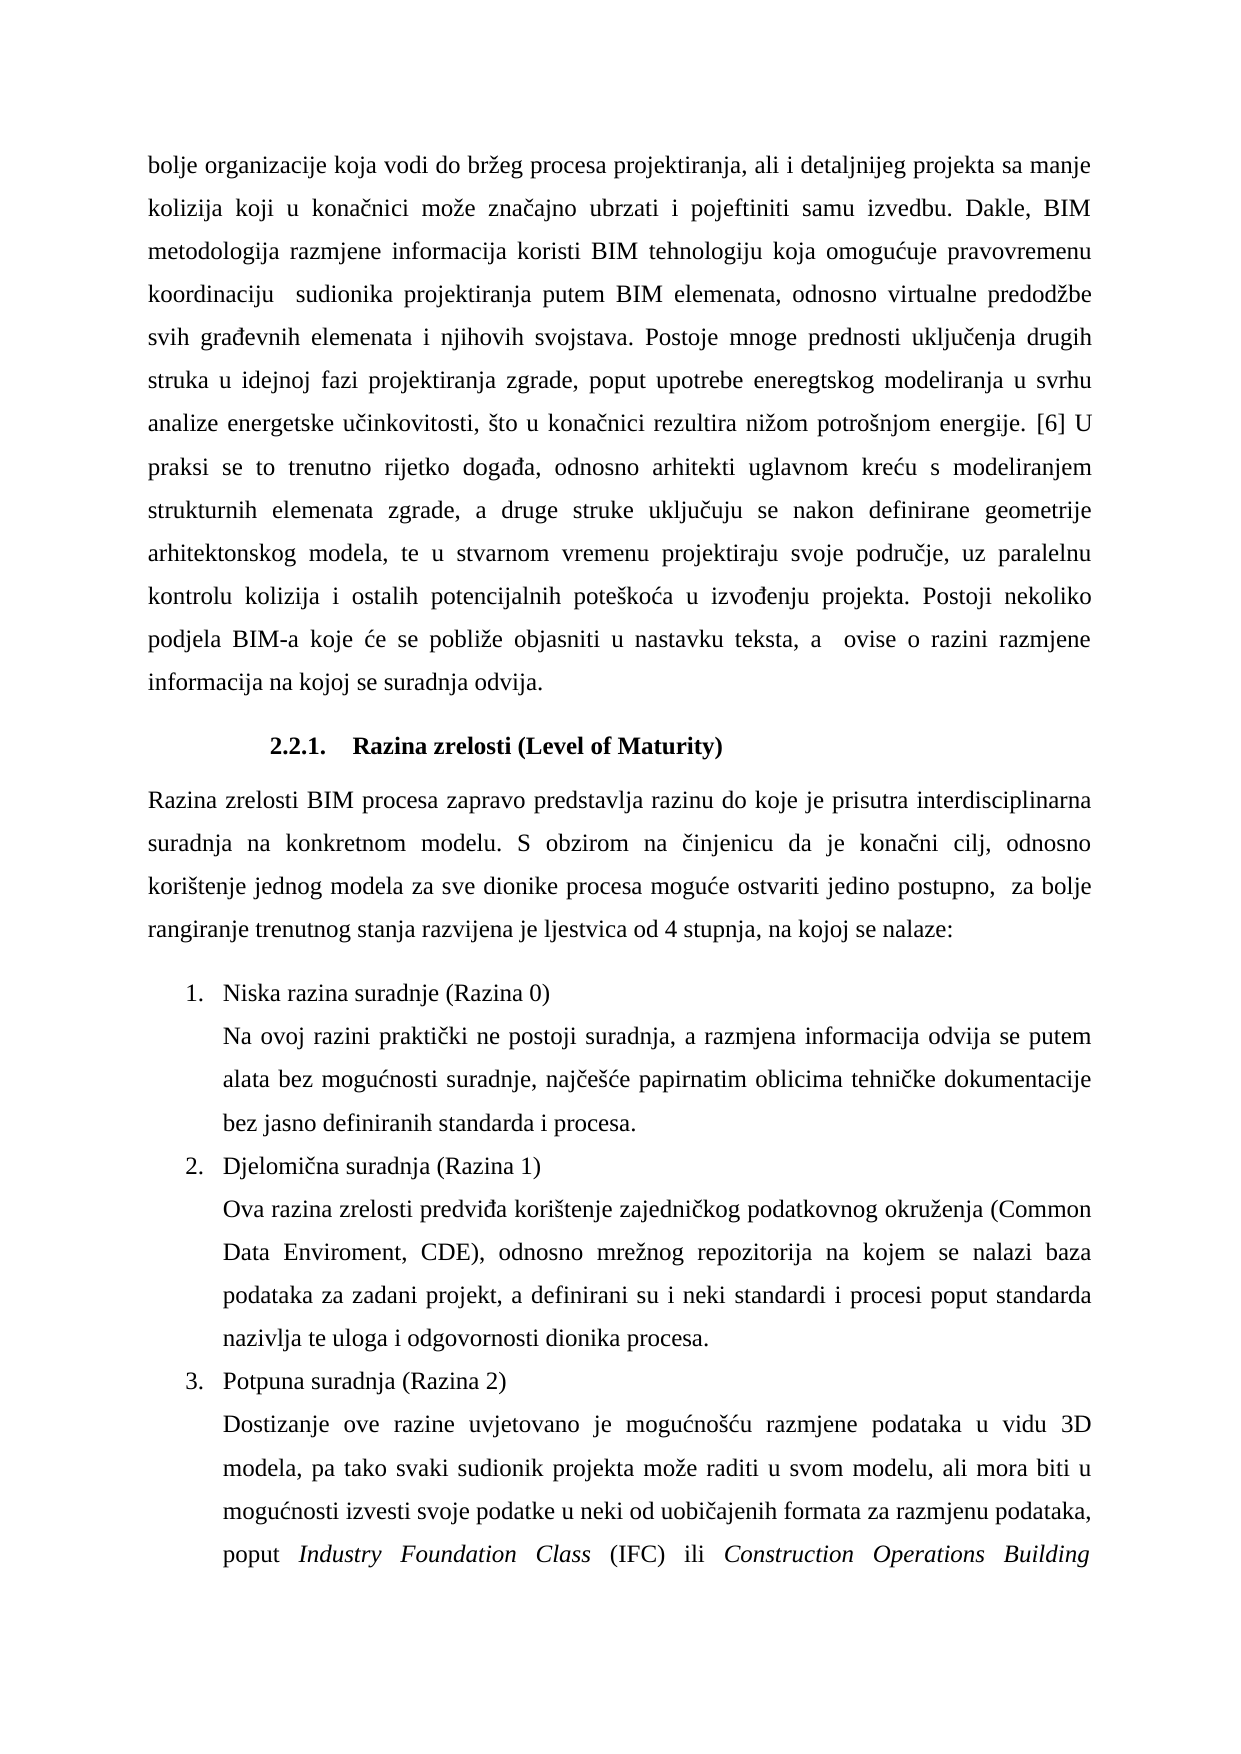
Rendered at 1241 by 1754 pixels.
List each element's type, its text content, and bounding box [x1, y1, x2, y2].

list Djelomična suradnja (Razina 1) [185, 1151, 1092, 1179]
list Na ovoj razini praktički ne postoji suradnja, a razmjena informacija odvija se putem alata bez mogućnosti suradnje, najčešće papirnatim oblicima tehničke dokumentacije bez jasno definiranih standarda i procesa. [223, 1021, 1092, 1136]
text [148, 150, 1092, 696]
subtitle Razina zrelosti (Level of Maturity) [269, 731, 1092, 760]
list Ova razina zrelosti predviđa korištenje zajedničkog podatkovnog okruženja (Common Data Enviroment, CDE), odnosno mrežnog repozitorija na kojem se nalazi baza podataka za zadani projekt, a definirani su i neki standardi i procesi poput standarda nazivlja te uloga i odgovornosti dionika procesa. [223, 1194, 1092, 1352]
text Razina zrelosti BIM procesa zapravo predstavlja razinu do koje je prisutra interdisciplinarna suradnja na konkretnom modelu. S obzirom na činjenicu da je konačni cilj, odnosno korištenje jednog modela za sve dionike procesa moguće ostvariti jedino postupno, za bolje rangiranje trenutnog stanja razvijena je ljestvica od 4 stupnja, na kojoj se nalaze: [148, 785, 1092, 943]
list Niska razina suradnje (Razina 0) [185, 978, 1092, 1007]
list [223, 1409, 1092, 1568]
list Potpuna suradnja (Razina 2) [185, 1366, 1092, 1395]
